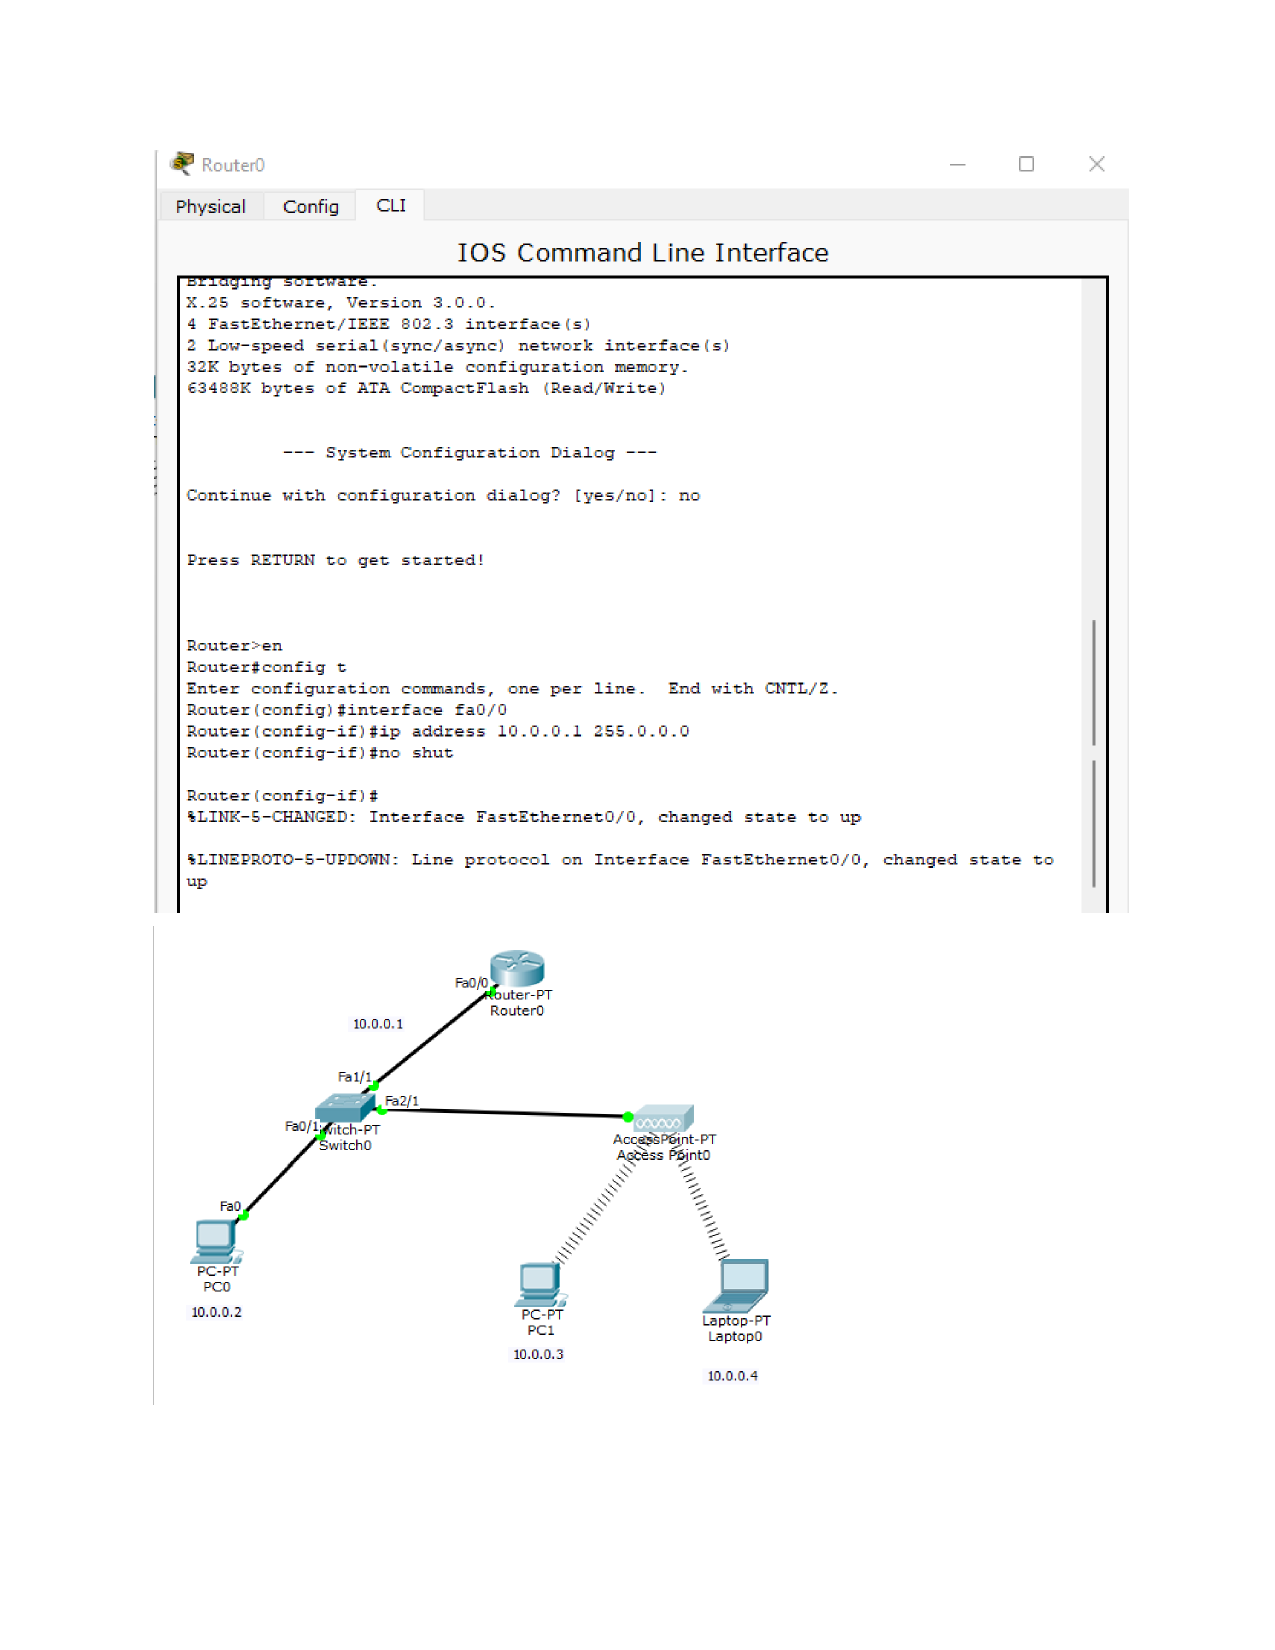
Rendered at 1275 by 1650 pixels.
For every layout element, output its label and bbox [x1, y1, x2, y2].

picture [153, 149, 1129, 913]
picture [153, 925, 835, 1405]
